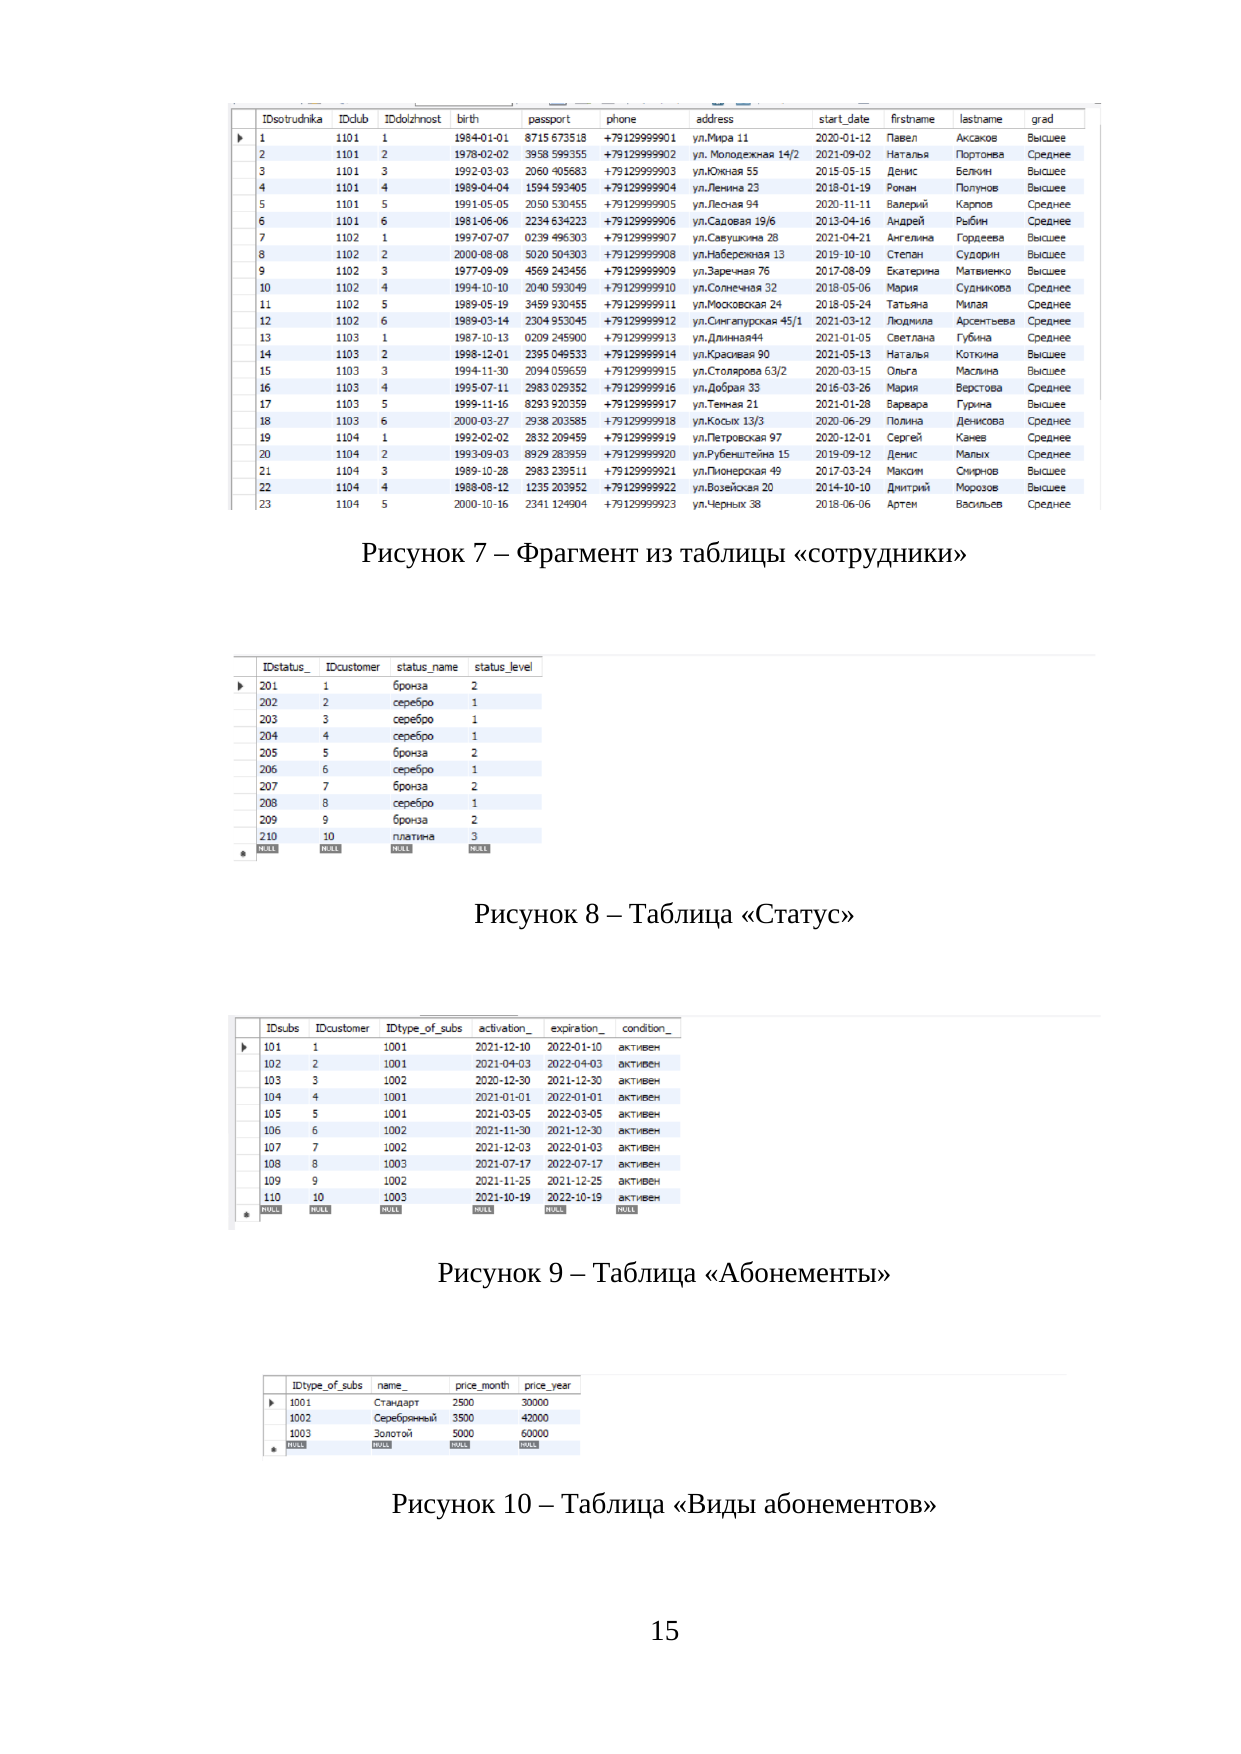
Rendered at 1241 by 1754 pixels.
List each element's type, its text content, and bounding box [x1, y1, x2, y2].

picture [262, 1374, 1067, 1461]
picture [227, 103, 1102, 510]
picture [228, 1015, 1101, 1230]
picture [233, 654, 1096, 871]
